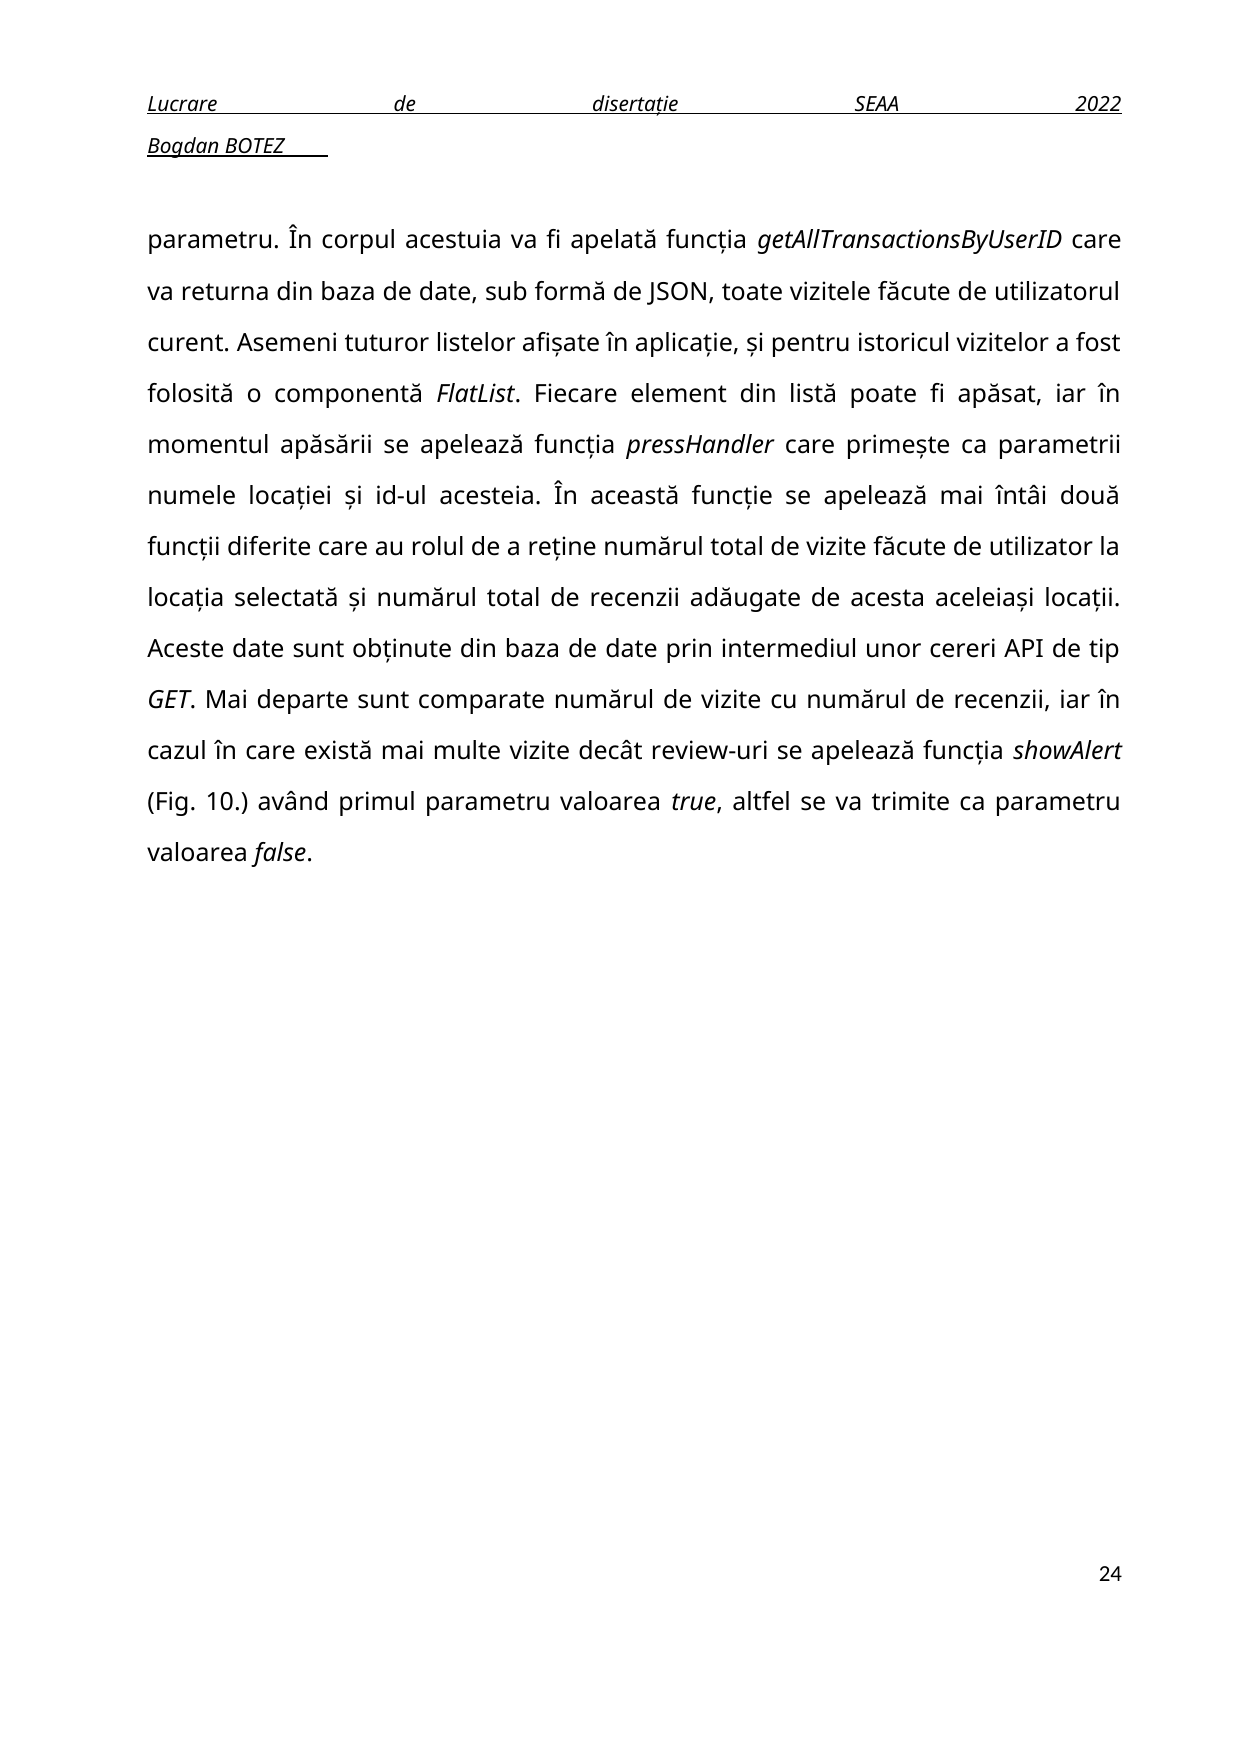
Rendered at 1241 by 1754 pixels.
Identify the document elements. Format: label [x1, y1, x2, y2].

text [147, 222, 1122, 869]
